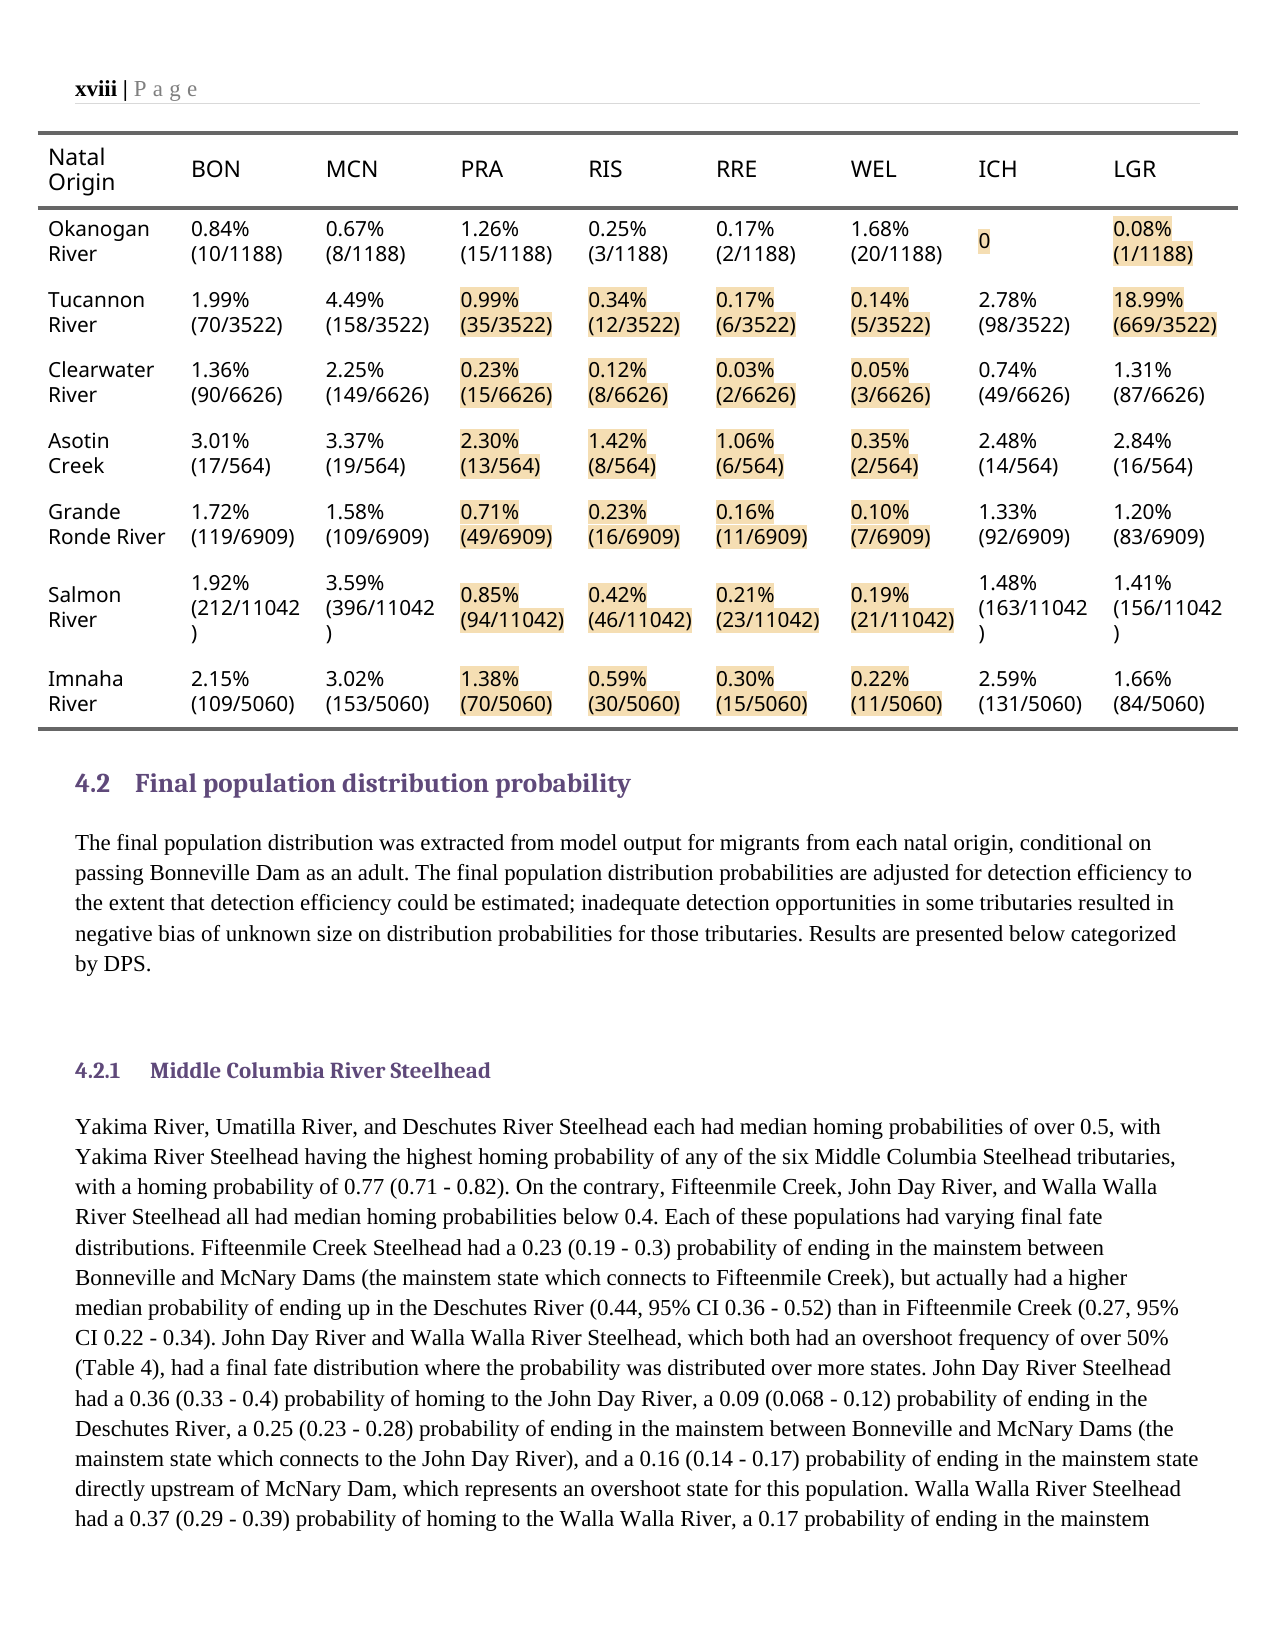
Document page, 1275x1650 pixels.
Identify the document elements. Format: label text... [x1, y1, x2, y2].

table_cell 1.99% (70/3522) [180, 277, 315, 347]
table_cell Salmon River [38, 560, 180, 656]
table_cell 0.03% (2/6626) [705, 348, 840, 418]
table_cell 1.06% (6/564) [705, 418, 840, 489]
table_cell 0.23% (16/6909) [578, 489, 705, 560]
table_cell 1.42% (8/564) [578, 418, 705, 489]
table_cell 0.85% (94/11042) [450, 560, 578, 656]
table_cell 0.10% (7/6909) [840, 489, 968, 560]
table_cell Clearwater River [38, 348, 180, 418]
table_cell Okanogan River [38, 210, 180, 277]
table_cell 0.30% (15/5060) [705, 656, 840, 727]
table_cell 0.34% (12/3522) [578, 277, 705, 347]
table_cell 0.17% (6/3522) [705, 277, 840, 347]
table_cell 0.23% (15/6626) [450, 348, 578, 418]
table_cell 2.84% (16/564) [1103, 418, 1238, 489]
table_cell 0.25% (3/1188) [578, 210, 705, 277]
table_cell 0.05% (3/6626) [840, 348, 968, 418]
table_cell 2.78% (98/3522) [968, 277, 1103, 347]
table_cell 2.25% (149/6626) [315, 348, 450, 418]
table_cell 0.14% (5/3522) [840, 277, 968, 347]
table_header ICH [968, 135, 1103, 206]
table_cell 3.02% (153/5060) [315, 656, 450, 727]
table_cell Imnaha River [38, 656, 180, 727]
table_cell 3.59% (396/11042) [315, 560, 450, 656]
table_cell 0.67% (8/1188) [315, 210, 450, 277]
table_header LGR [1103, 135, 1238, 206]
table_cell 0.42% (46/11042) [578, 560, 705, 656]
table_cell 0.16% (11/6909) [705, 489, 840, 560]
table_cell 1.48% (163/11042) [968, 560, 1103, 656]
table_cell 3.01% (17/564) [180, 418, 315, 489]
table_cell 0.59% (30/5060) [578, 656, 705, 727]
table_header RIS [578, 135, 705, 206]
table_cell 2.30% (13/564) [450, 418, 578, 489]
table_cell 18.99% (669/3522) [1103, 277, 1238, 347]
table_header RRE [705, 135, 840, 206]
table_cell 1.20% (83/6909) [1103, 489, 1238, 560]
table_cell 0.99% (35/3522) [450, 277, 578, 347]
table_header Natal Origin [38, 135, 180, 206]
table_cell 0.84% (10/1188) [180, 210, 315, 277]
table_cell 1.36% (90/6626) [180, 348, 315, 418]
table_cell 0.71% (49/6909) [450, 489, 578, 560]
table_cell 3.37% (19/564) [315, 418, 450, 489]
table_cell 1.41% (156/11042) [1103, 560, 1238, 656]
table_cell 2.59% (131/5060) [968, 656, 1103, 727]
table_cell 0.21% (23/11042) [705, 560, 840, 656]
table_cell 1.31% (87/6626) [1103, 348, 1238, 418]
table_header PRA [450, 135, 578, 206]
table_header WEL [840, 135, 968, 206]
subtitle Final population distribution probability [75, 768, 1200, 799]
table_cell 1.26% (15/1188) [450, 210, 578, 277]
table_cell Grande Ronde River [38, 489, 180, 560]
table_cell 2.48% (14/564) [968, 418, 1103, 489]
table_cell 1.38% (70/5060) [450, 656, 578, 727]
table_cell Asotin Creek [38, 418, 180, 489]
table_cell 0.35% (2/564) [840, 418, 968, 489]
subtitle Middle Columbia River Steelhead [75, 1057, 1200, 1084]
table_cell 1.58% (109/6909) [315, 489, 450, 560]
table_cell 0.08% (1/1188) [1103, 210, 1238, 277]
table_cell 4.49% (158/3522) [315, 277, 450, 347]
table_cell 1.33% (92/6909) [968, 489, 1103, 560]
table_header MCN [315, 135, 450, 206]
table_cell 1.92% (212/11042) [180, 560, 315, 656]
table_cell 0.22% (11/5060) [840, 656, 968, 727]
table_cell Tucannon River [38, 277, 180, 347]
table_cell 1.66% (84/5060) [1103, 656, 1238, 727]
table_cell 0.19% (21/11042) [840, 560, 968, 656]
table_header BON [180, 135, 315, 206]
table_cell 0 [968, 210, 1103, 277]
table_cell 1.72% (119/6909) [180, 489, 315, 560]
table_cell 1.68% (20/1188) [840, 210, 968, 277]
table_cell 0.17% (2/1188) [705, 210, 840, 277]
table_cell 0.12% (8/6626) [578, 348, 705, 418]
table_cell 2.15% (109/5060) [180, 656, 315, 727]
table_cell 0.74% (49/6626) [968, 348, 1103, 418]
